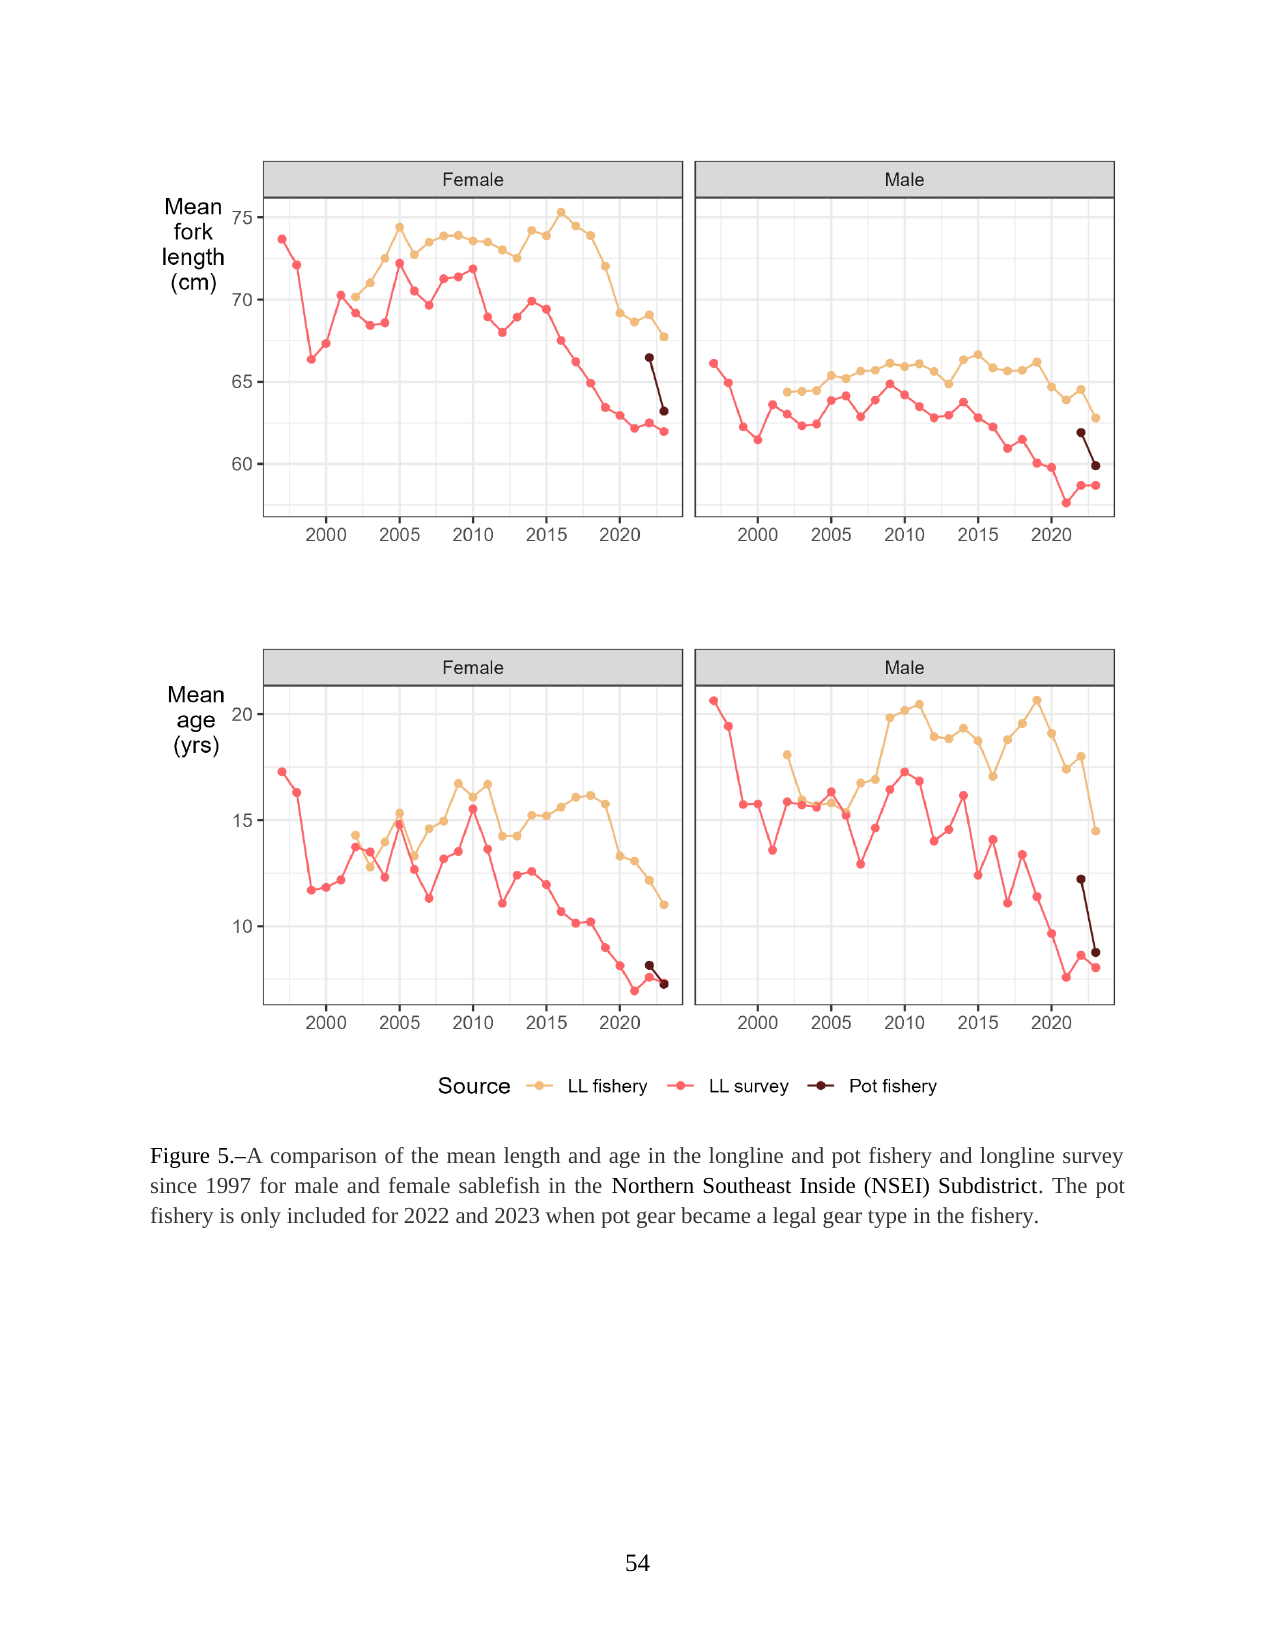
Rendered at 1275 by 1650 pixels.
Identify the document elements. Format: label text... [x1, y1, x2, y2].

picture [150, 150, 1125, 1125]
